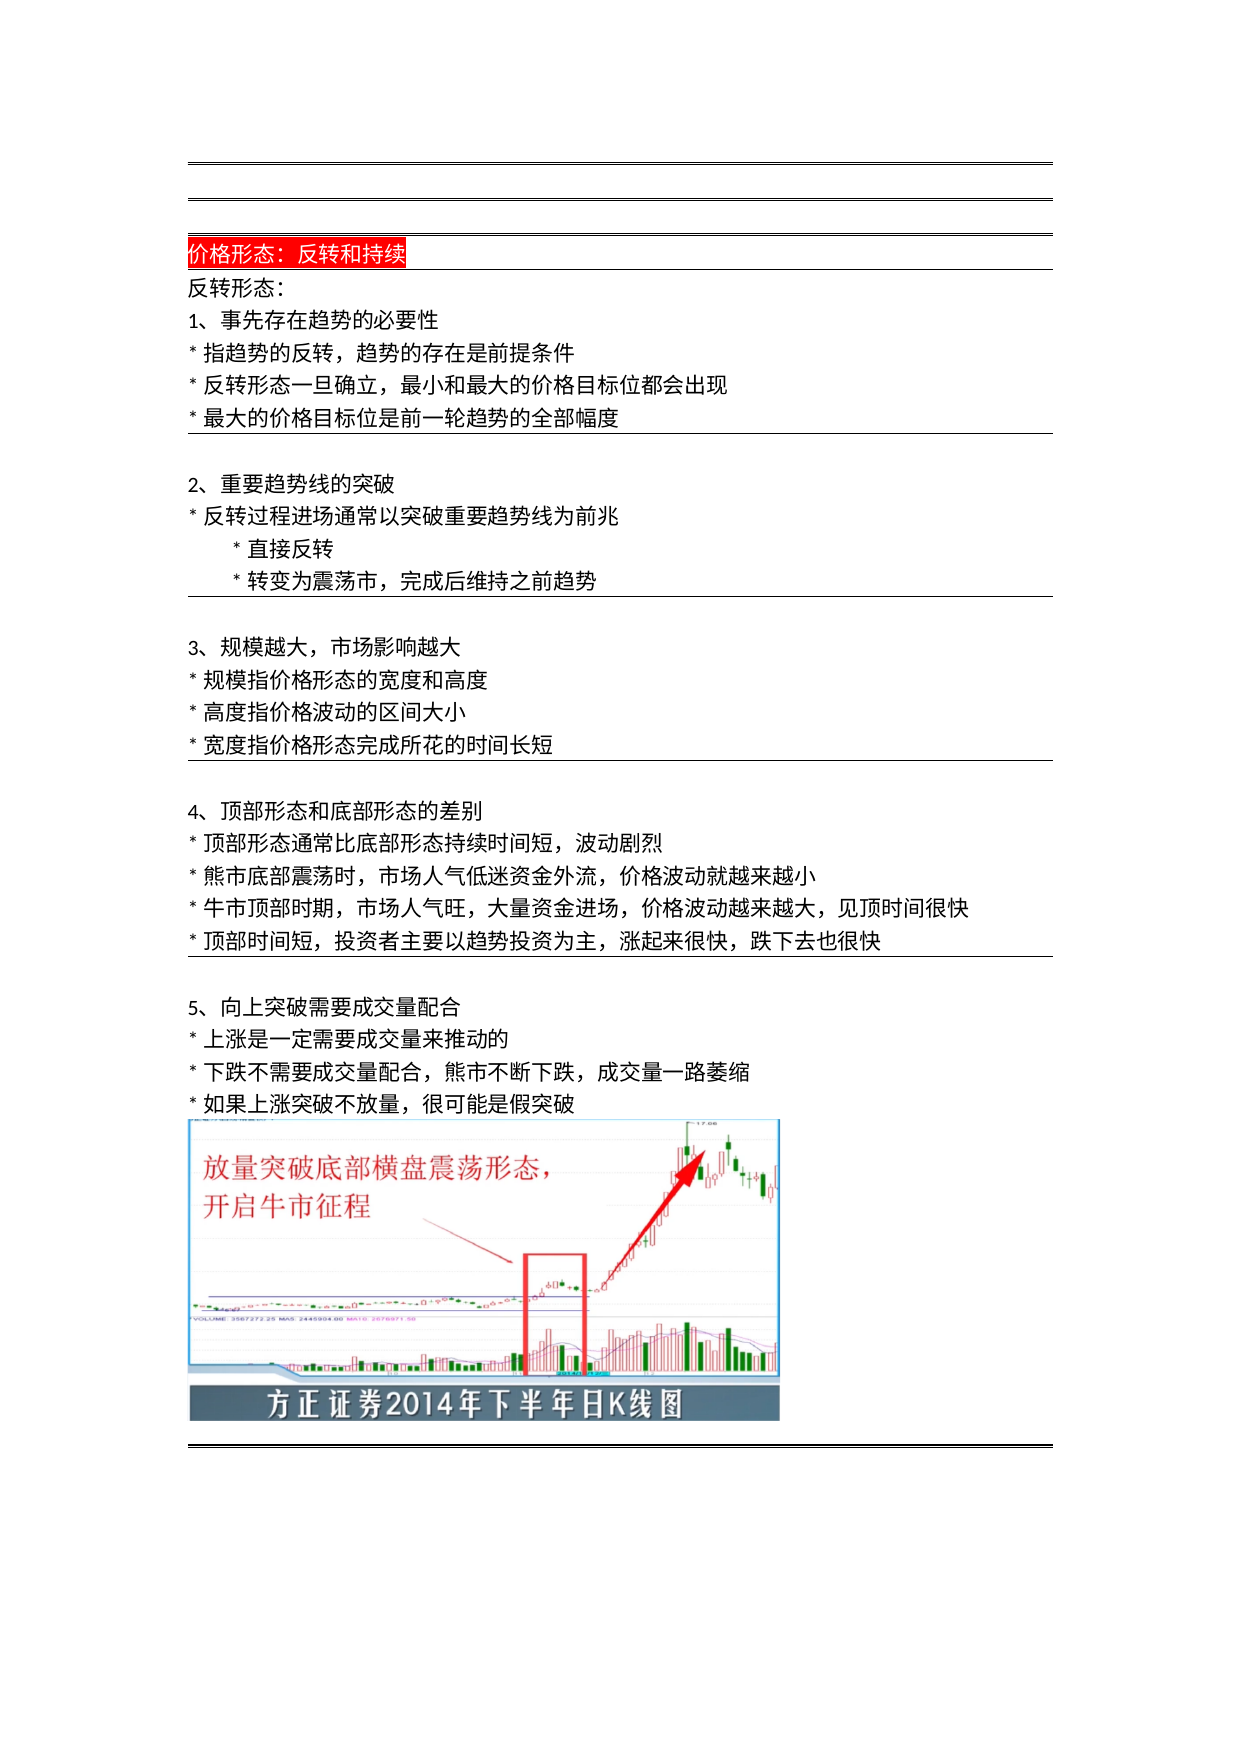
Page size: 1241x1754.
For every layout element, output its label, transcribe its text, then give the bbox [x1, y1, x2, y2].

text * 转变为震荡市，完成后维持之前趋势 [187, 564, 1053, 597]
text 3、规模越大，市场影响越大 [187, 630, 1053, 662]
text * 规模指价格形态的宽度和高度 [187, 662, 1053, 695]
text 2、重要趋势线的突破 [187, 466, 1053, 499]
text 1、事先存在趋势的必要性 [187, 303, 1053, 335]
text 5、向上突破需要成交量配合 [187, 989, 1053, 1022]
text * 直接反转 [187, 531, 1053, 564]
text * 高度指价格波动的区间大小 [187, 695, 1053, 727]
text * 指趋势的反转，趋势的存在是前提条件 [187, 335, 1053, 368]
text * 反转过程进场通常以突破重要趋势线为前兆 [187, 499, 1053, 531]
text 4、顶部形态和底部形态的差别 [187, 793, 1053, 826]
text * 下跌不需要成交量配合，熊市不断下跌，成交量一路萎缩 [187, 1054, 1053, 1087]
text * 顶部形态通常比底部形态持续时间短，波动剧烈 [187, 826, 1053, 858]
text * 上涨是一定需要成交量来推动的 [187, 1022, 1053, 1054]
text 反转形态： [187, 270, 1053, 303]
text * 熊市底部震荡时，市场人气低迷资金外流，价格波动就越来越小 [187, 858, 1053, 891]
text * 反转形态一旦确立，最小和最大的价格目标位都会出现 [187, 368, 1053, 400]
text * 最大的价格目标位是前一轮趋势的全部幅度 [187, 400, 1053, 434]
text 价格形态：反转和持续 [187, 236, 1053, 270]
text * 如果上涨突破不放量，很可能是假突破 [187, 1087, 1053, 1119]
text * 顶部时间短，投资者主要以趋势投资为主，涨起来很快，跌下去也很快 [187, 923, 1053, 957]
picture [187, 1119, 780, 1421]
text * 牛市顶部时期，市场人气旺，大量资金进场，价格波动越来越大，见顶时间很快 [187, 891, 1053, 923]
text * 宽度指价格形态完成所花的时间长短 [187, 727, 1053, 761]
